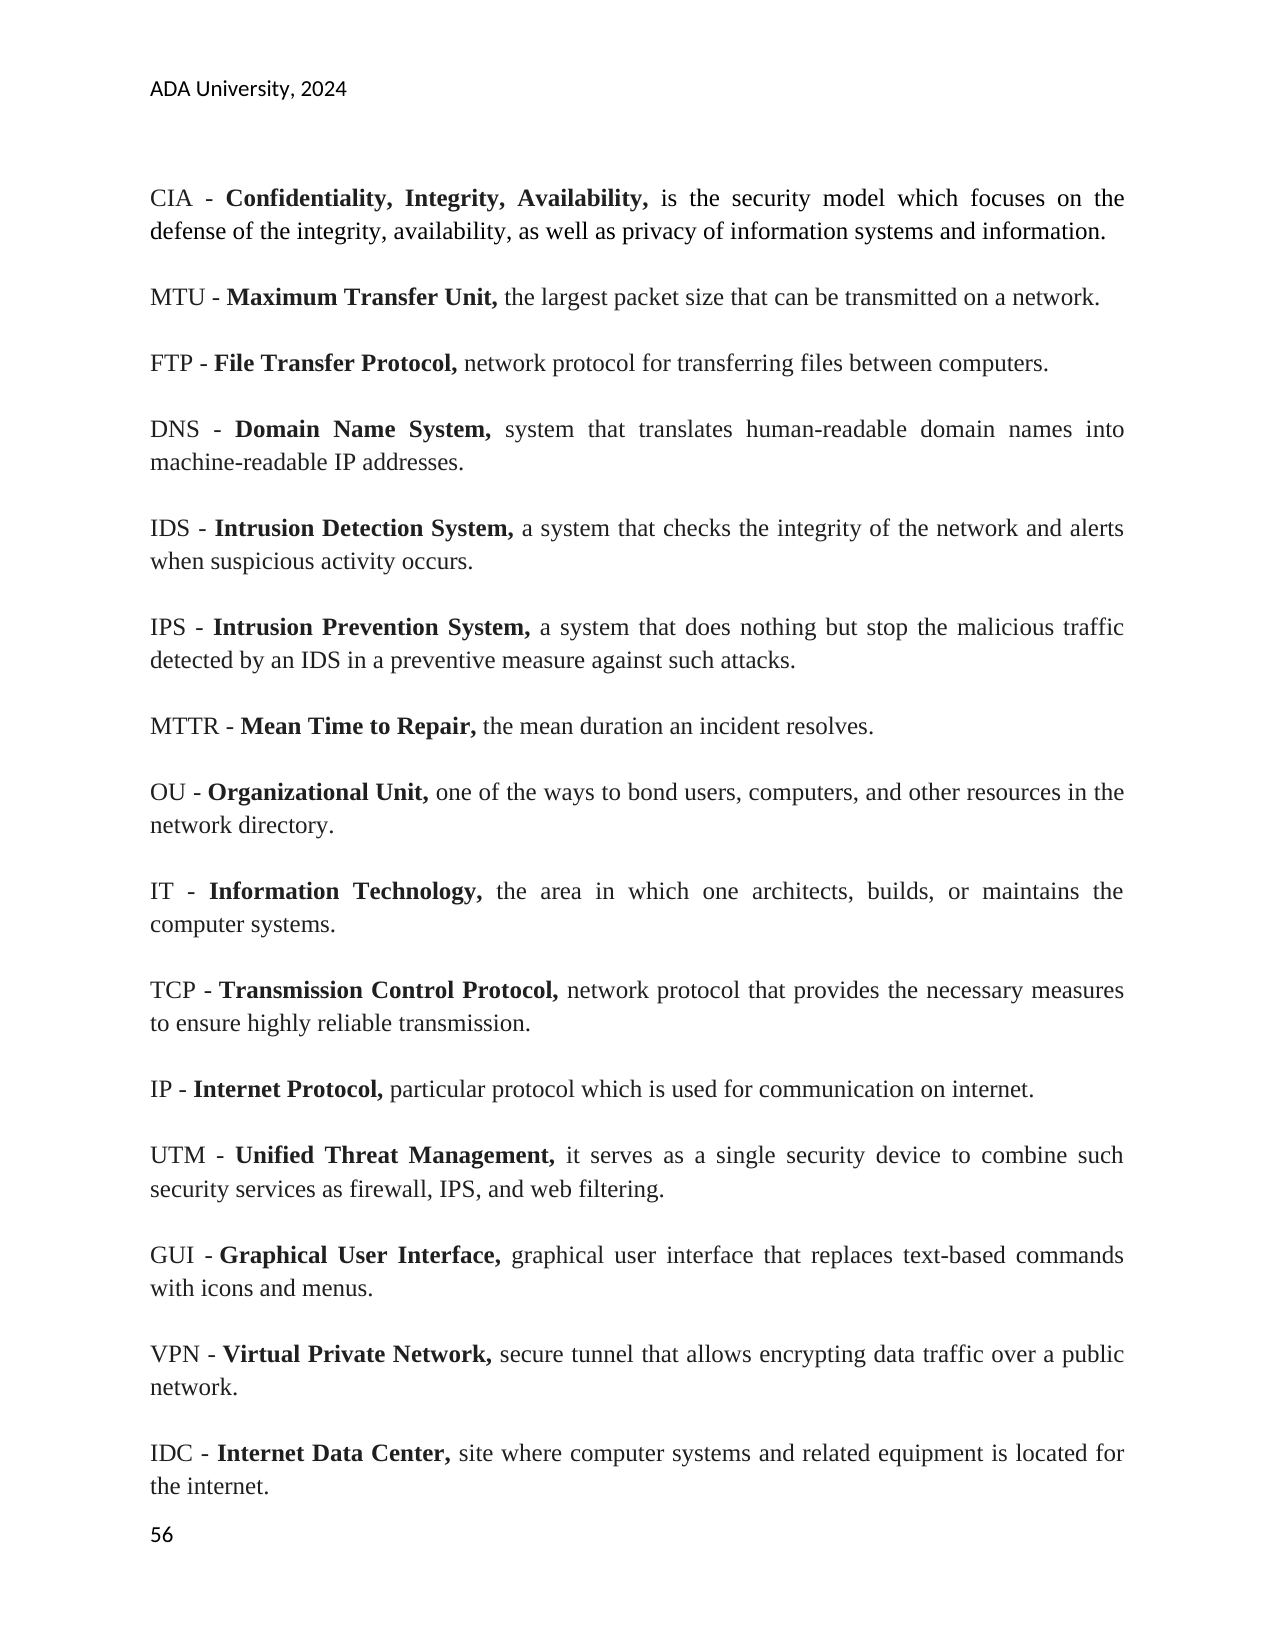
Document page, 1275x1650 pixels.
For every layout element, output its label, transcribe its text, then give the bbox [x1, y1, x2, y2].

text IP - Internet Protocol, particular protocol which is used for communication on internet. [150, 1074, 1125, 1103]
text IT - Information Technology, the area in which one architects, builds, or maintains the computer systems. [150, 876, 1125, 938]
text IPS - Intrusion Prevention System, a system that does nothing but stop the malicious traffic detected by an IDS in a preventive measure against such attacks. [150, 612, 1125, 674]
text TCP - Transmission Control Protocol, network protocol that provides the necessary measures to ensure highly reliable transmission. [150, 976, 1125, 1037]
text OU - Organizational Unit, one of the ways to bond users, computers, and other resources in the network directory. [150, 777, 1125, 839]
text MTU - Maximum Transfer Unit, the largest packet size that can be transmitted on a network. [150, 282, 1125, 311]
text MTTR - Mean Time to Repair, the mean duration an incident resolves. [150, 711, 1125, 740]
text GUI - Graphical User Interface, graphical user interface that replaces text-based commands with icons and menus. [150, 1240, 1125, 1301]
text IDC - Internet Data Center, site where computer systems and related equipment is located for the internet. [150, 1438, 1125, 1499]
text UTM - Unified Threat Management, it serves as a single security device to combine such security services as firewall, IPS, and web filtering. [150, 1141, 1125, 1202]
text VPN - Virtual Private Network, secure tunnel that allows encrypting data traffic over a public network. [150, 1339, 1125, 1401]
text DNS - Domain Name System, system that translates human-readable domain names into machine-readable IP addresses. [150, 414, 1125, 476]
text IDS - Intrusion Detection System, a system that checks the integrity of the network and alerts when suspicious activity occurs. [150, 513, 1125, 575]
text FTP - File Transfer Protocol, network protocol for transferring files between computers. [150, 348, 1125, 377]
text CIA - Confidentiality, Integrity, Availability, is the security model which focuses on the defense of the integrity, availability, as well as privacy of information systems and information. [150, 183, 1125, 245]
